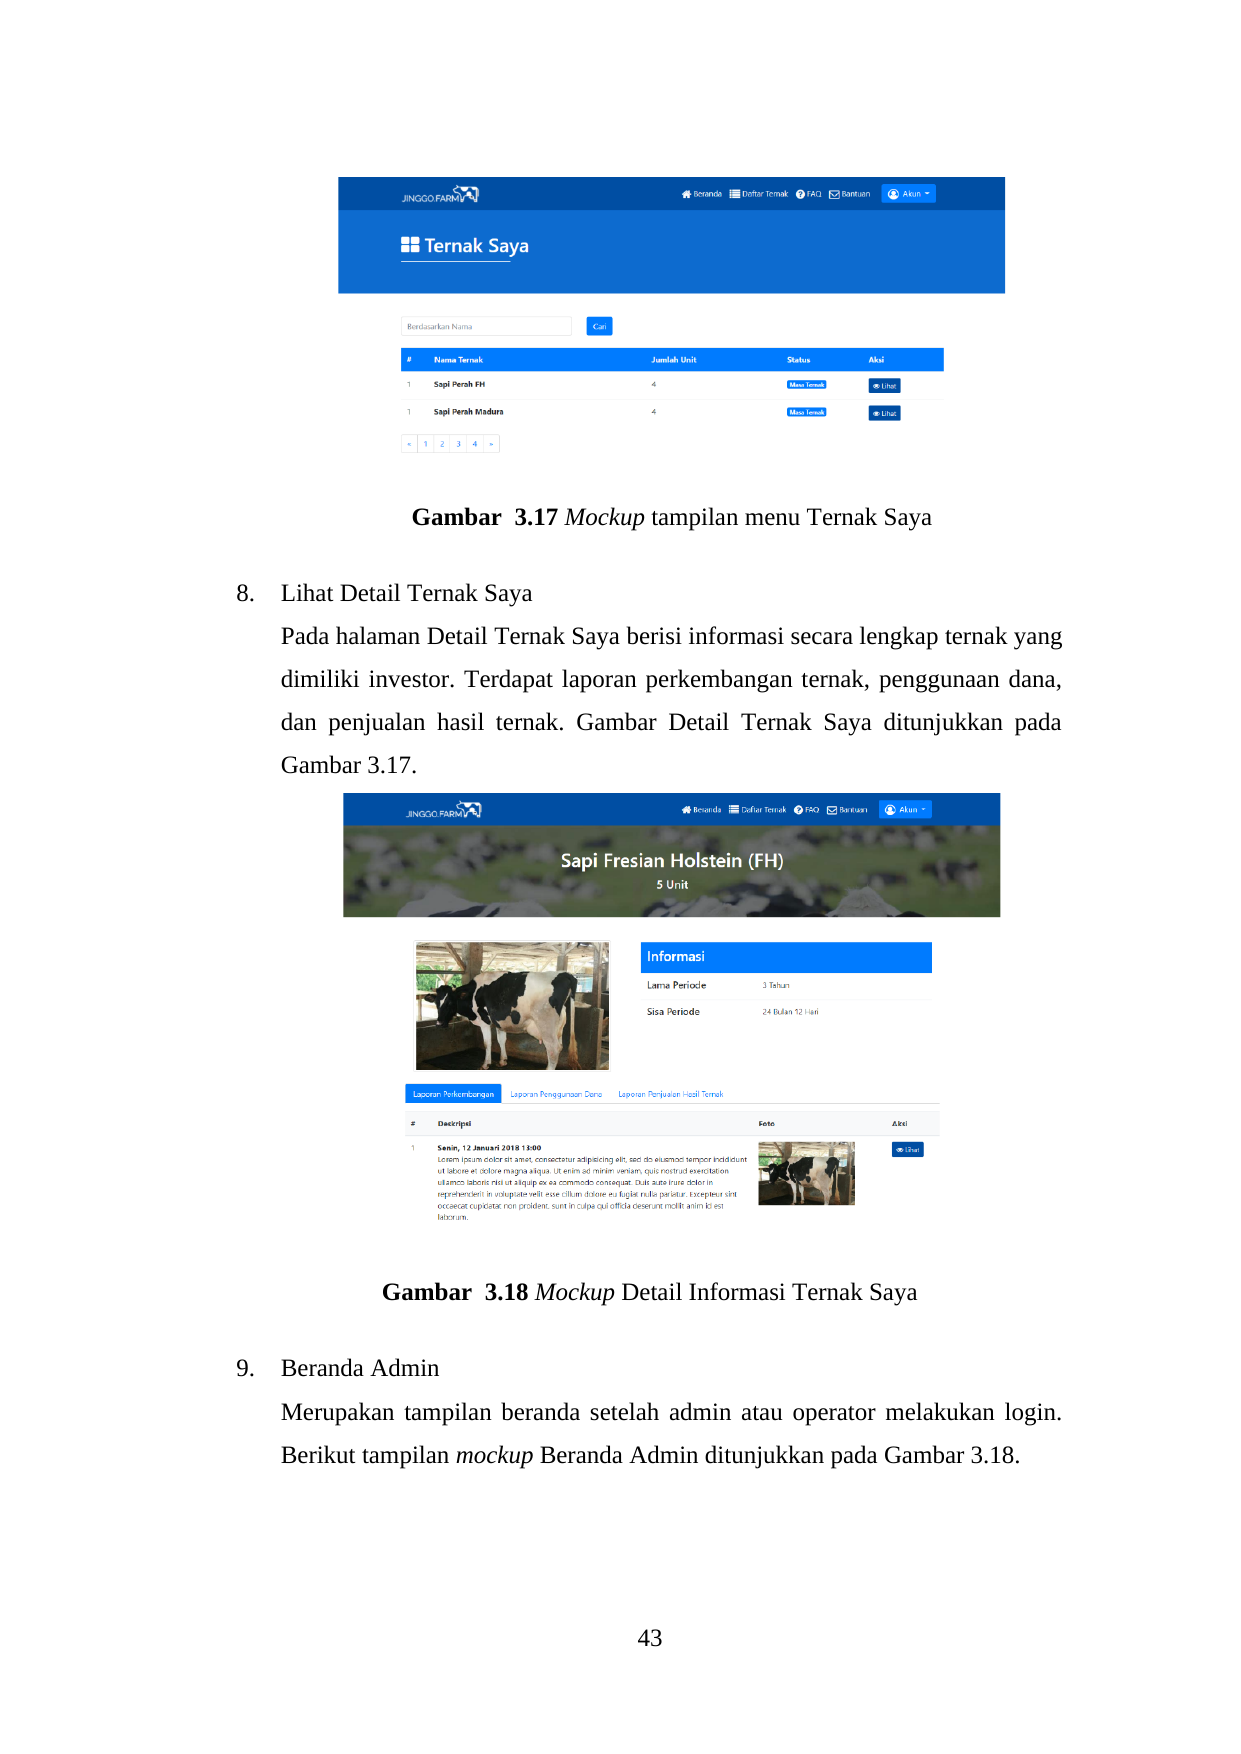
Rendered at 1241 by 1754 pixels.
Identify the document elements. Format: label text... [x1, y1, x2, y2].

list Beranda Admin [236, 1353, 1063, 1382]
list Lihat Detail Ternak Saya [236, 578, 1063, 606]
list Pada halaman Detail Ternak Saya berisi informasi secara lengkap ternak yang dimiliki investor. Terdapat laporan perkembangan ternak, penggunaan dana, dan penjualan hasil ternak. Gambar Detail Ternak Saya ditunjukkan pada Gambar 3.17. [281, 621, 1063, 779]
picture [343, 793, 1001, 1259]
list Merupakan tampilan beranda setelah admin atau operator melakukan login. Berikut tampilan mockup Beranda Admin ditunjukkan pada Gambar 3.18. [281, 1397, 1063, 1468]
picture [338, 177, 1006, 484]
